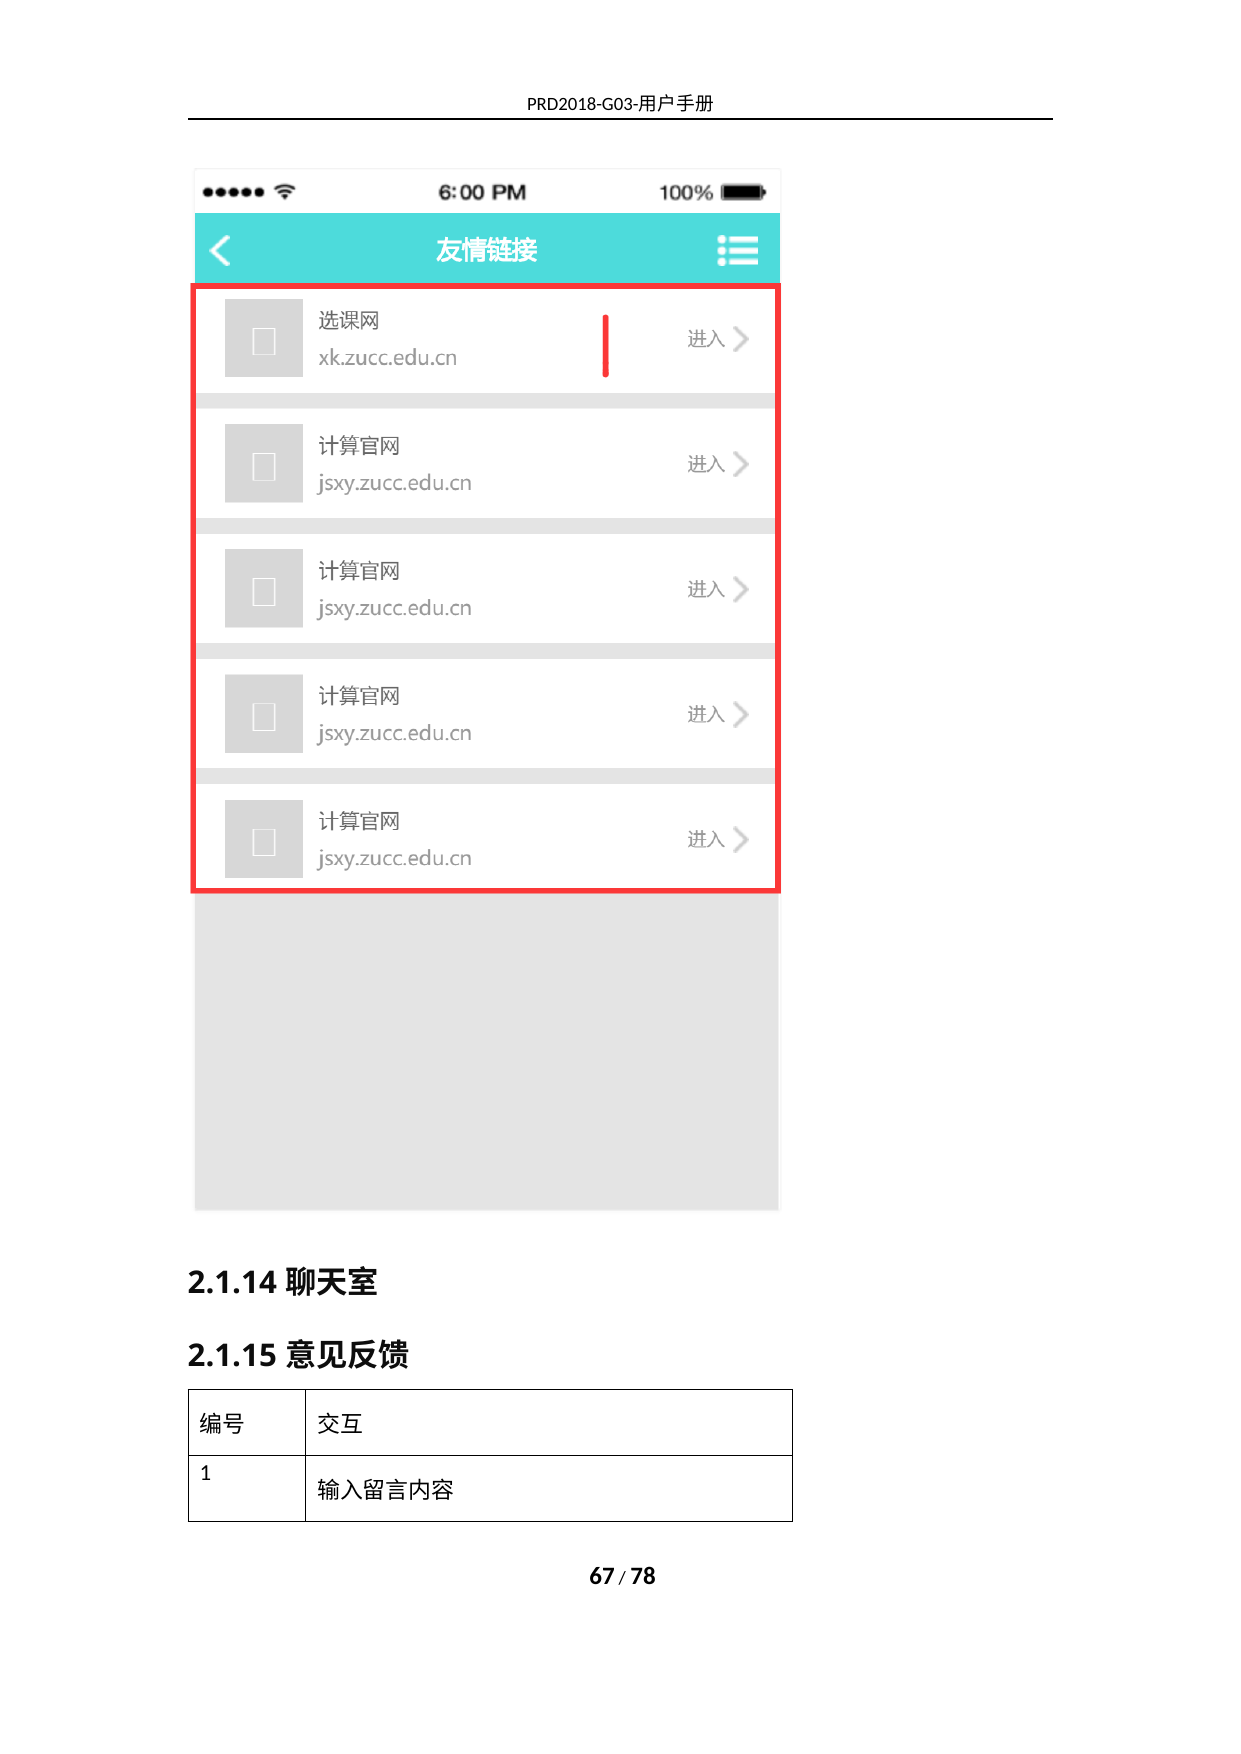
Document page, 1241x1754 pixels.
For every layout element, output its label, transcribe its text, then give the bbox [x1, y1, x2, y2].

table_cell 1 [189, 1456, 305, 1521]
table_header 交互 [306, 1390, 792, 1455]
picture [187, 168, 782, 1217]
table_cell 输入留言内容 [306, 1456, 792, 1521]
subtitle 2.1.15 意见反馈 [187, 1320, 1053, 1385]
subtitle 2.1.14 聊天室 [187, 1247, 1053, 1312]
table_header 编号 [189, 1390, 305, 1455]
